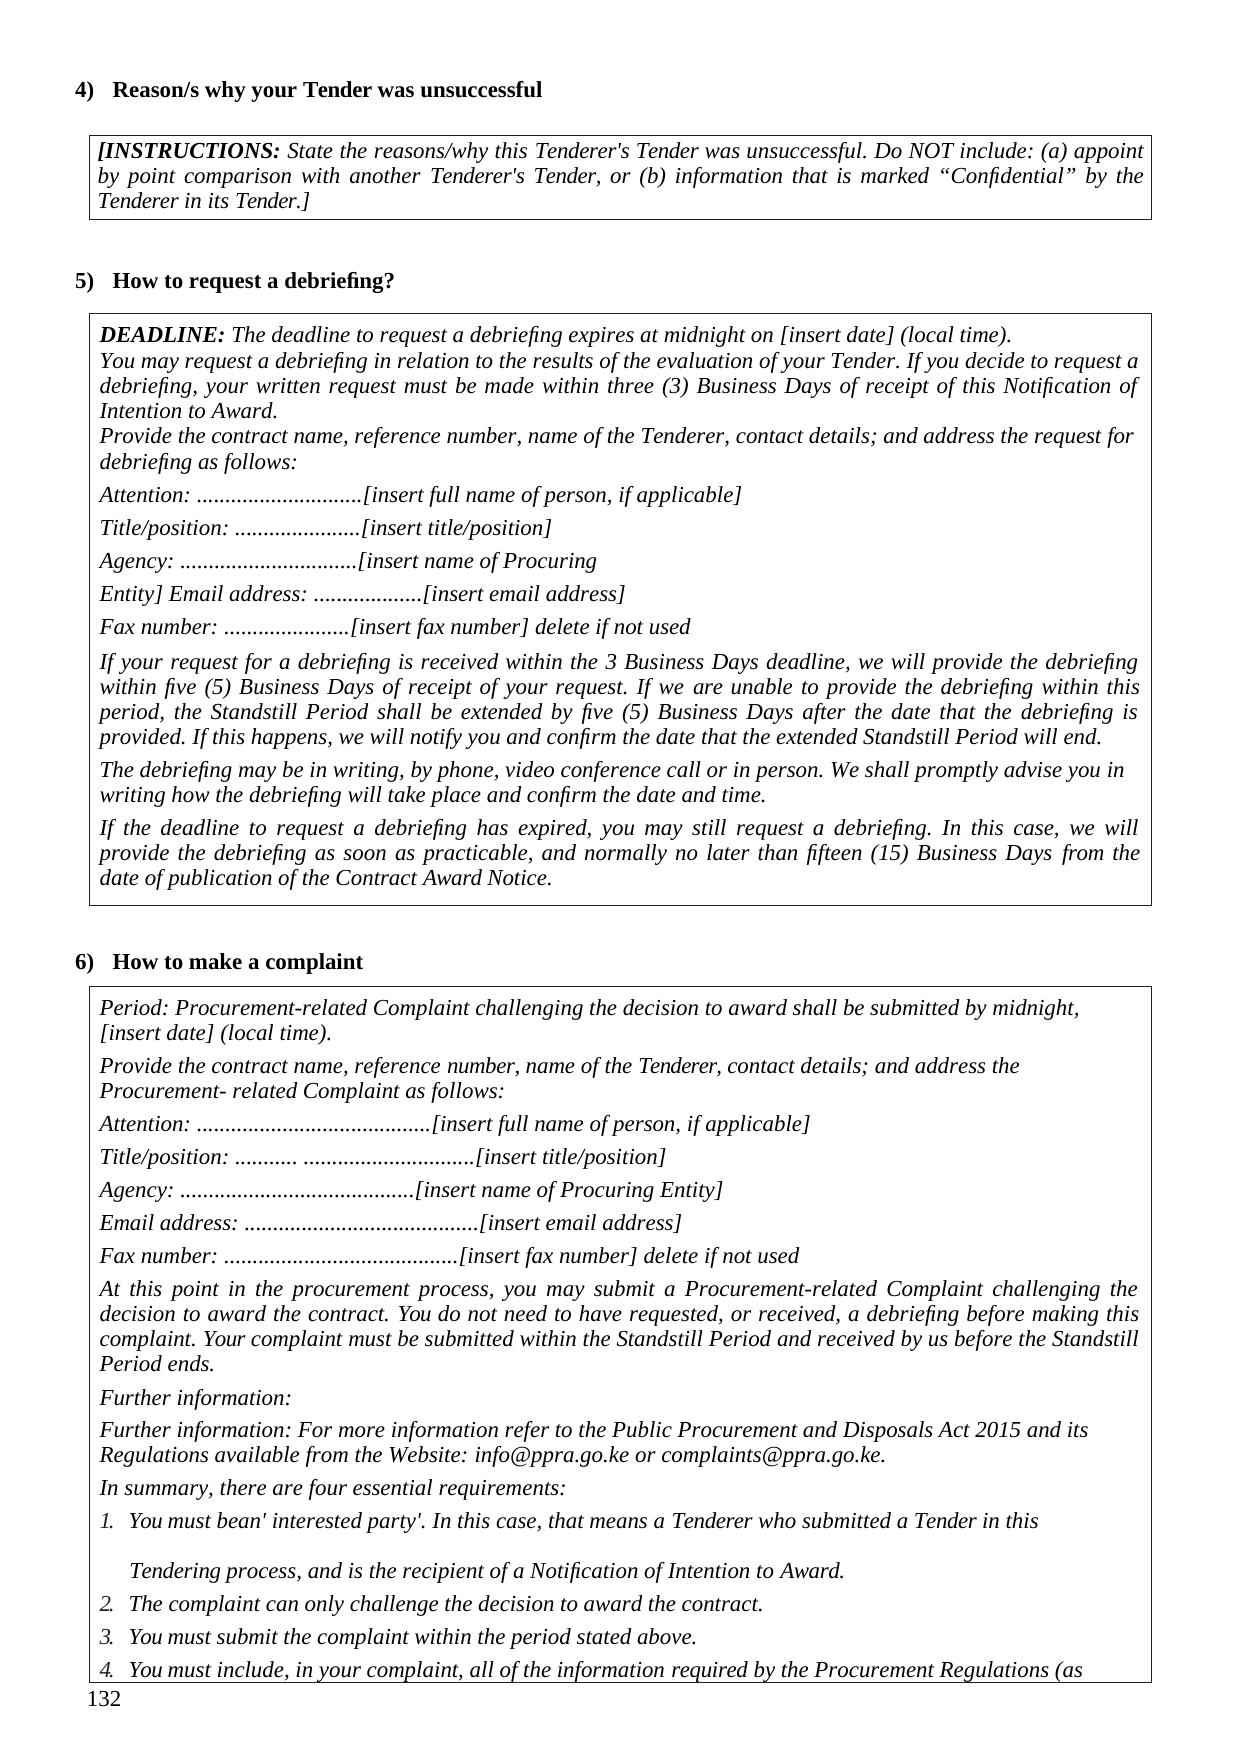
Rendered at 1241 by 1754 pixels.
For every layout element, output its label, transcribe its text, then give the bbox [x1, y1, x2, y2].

list Reason/s why your Tender was unsuccessful [75, 77, 1141, 103]
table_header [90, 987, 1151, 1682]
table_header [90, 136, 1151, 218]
list How to request a debrieﬁng? [75, 267, 1141, 293]
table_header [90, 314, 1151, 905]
list How to make a complaint [75, 948, 1141, 974]
